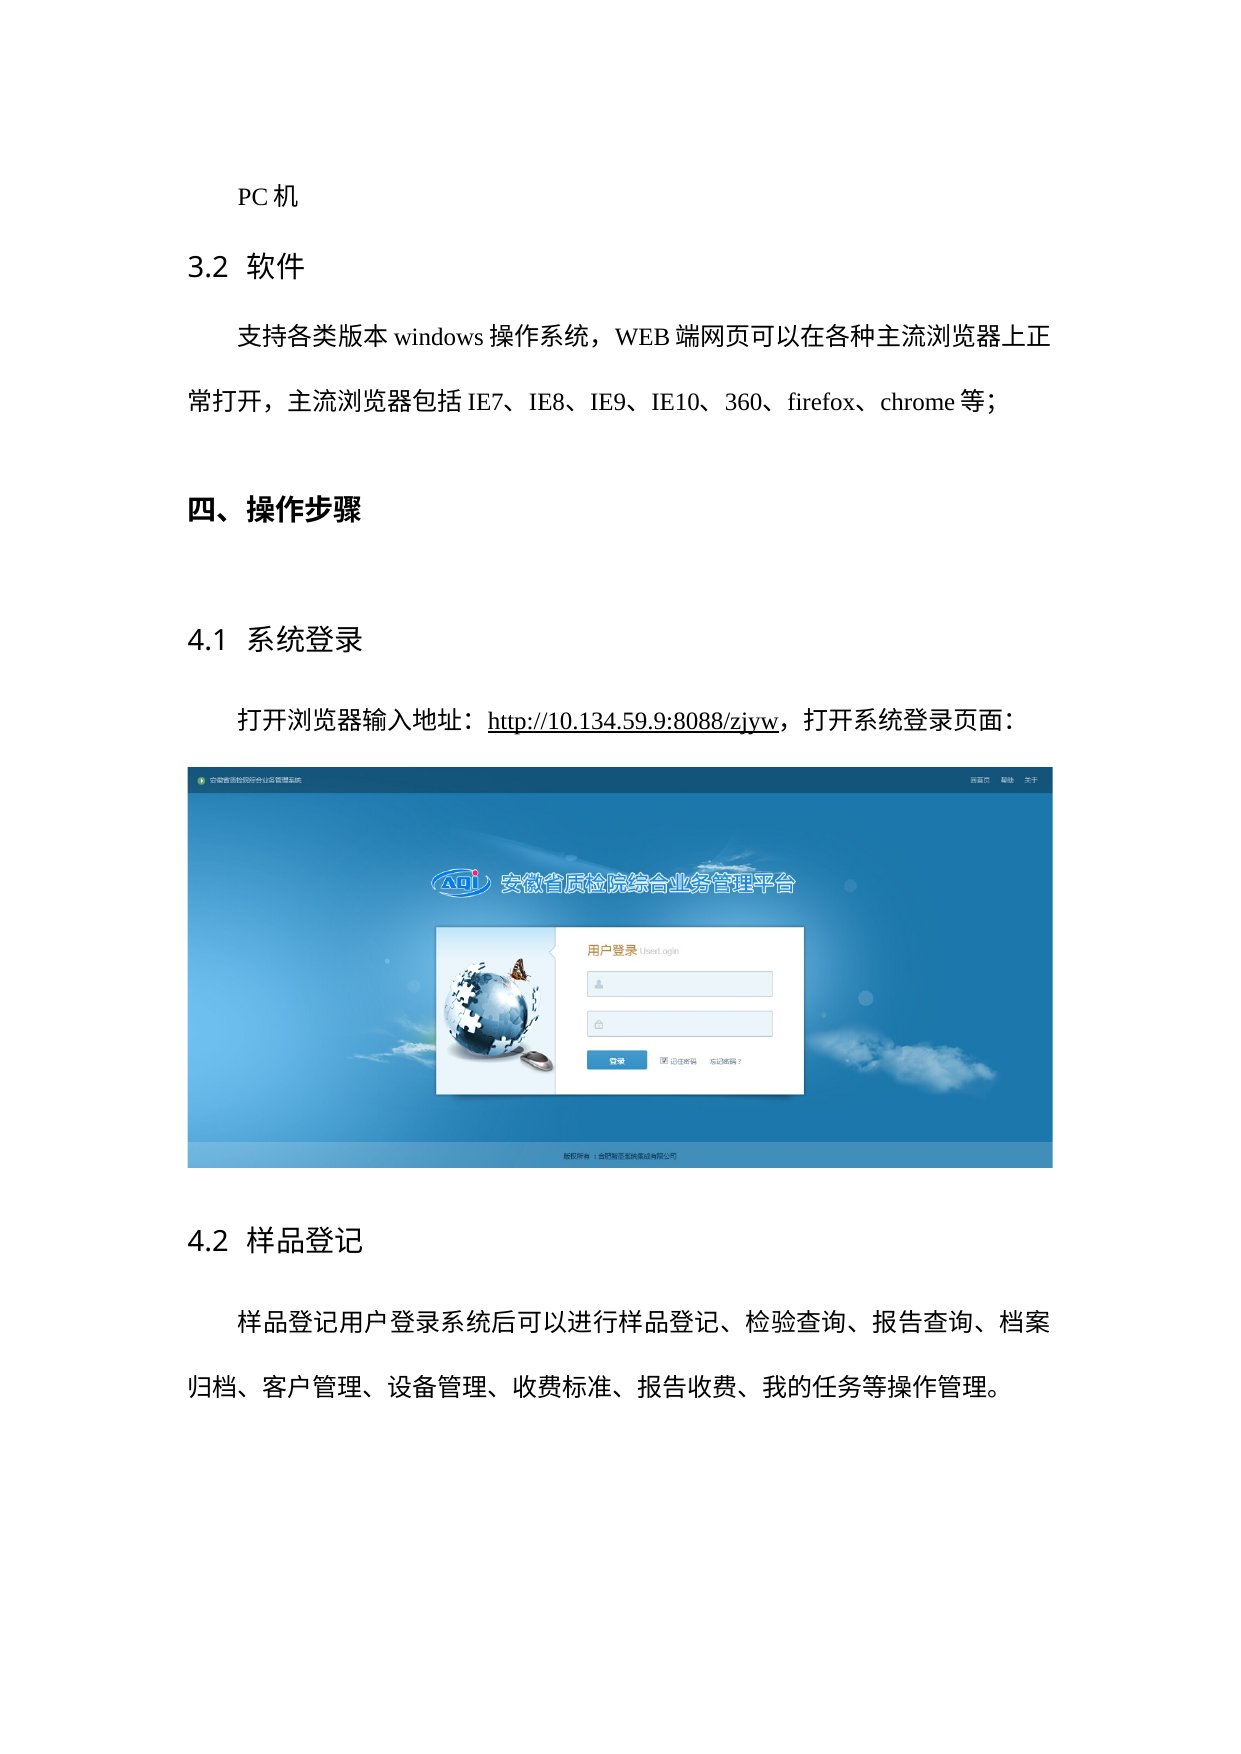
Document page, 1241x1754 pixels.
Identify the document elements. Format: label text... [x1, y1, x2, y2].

picture [187, 767, 1053, 1168]
subtitle 四、操作步骤 [187, 475, 1053, 540]
text 支持各类版本windows操作系统，WEB端网页可以在各种主流浏览器上正常打开，主流浏览器包括IE7、IE8、IE9、IE10、360、firefox、chrome等； [187, 302, 1053, 432]
list 软件 [187, 232, 1053, 297]
text 打开浏览器输入地址：http://10.134.59.9:8088/zjyw，打开系统登录页面： [187, 686, 1053, 751]
text 样品登记用户登录系统后可以进行样品登记、检验查询、报告查询、档案归档、客户管理、设备管理、收费标准、报告收费、我的任务等操作管理。 [187, 1288, 1053, 1418]
list 样品登记 [187, 1206, 1053, 1271]
text PC机 [187, 162, 1053, 227]
list 系统登录 [187, 605, 1053, 670]
